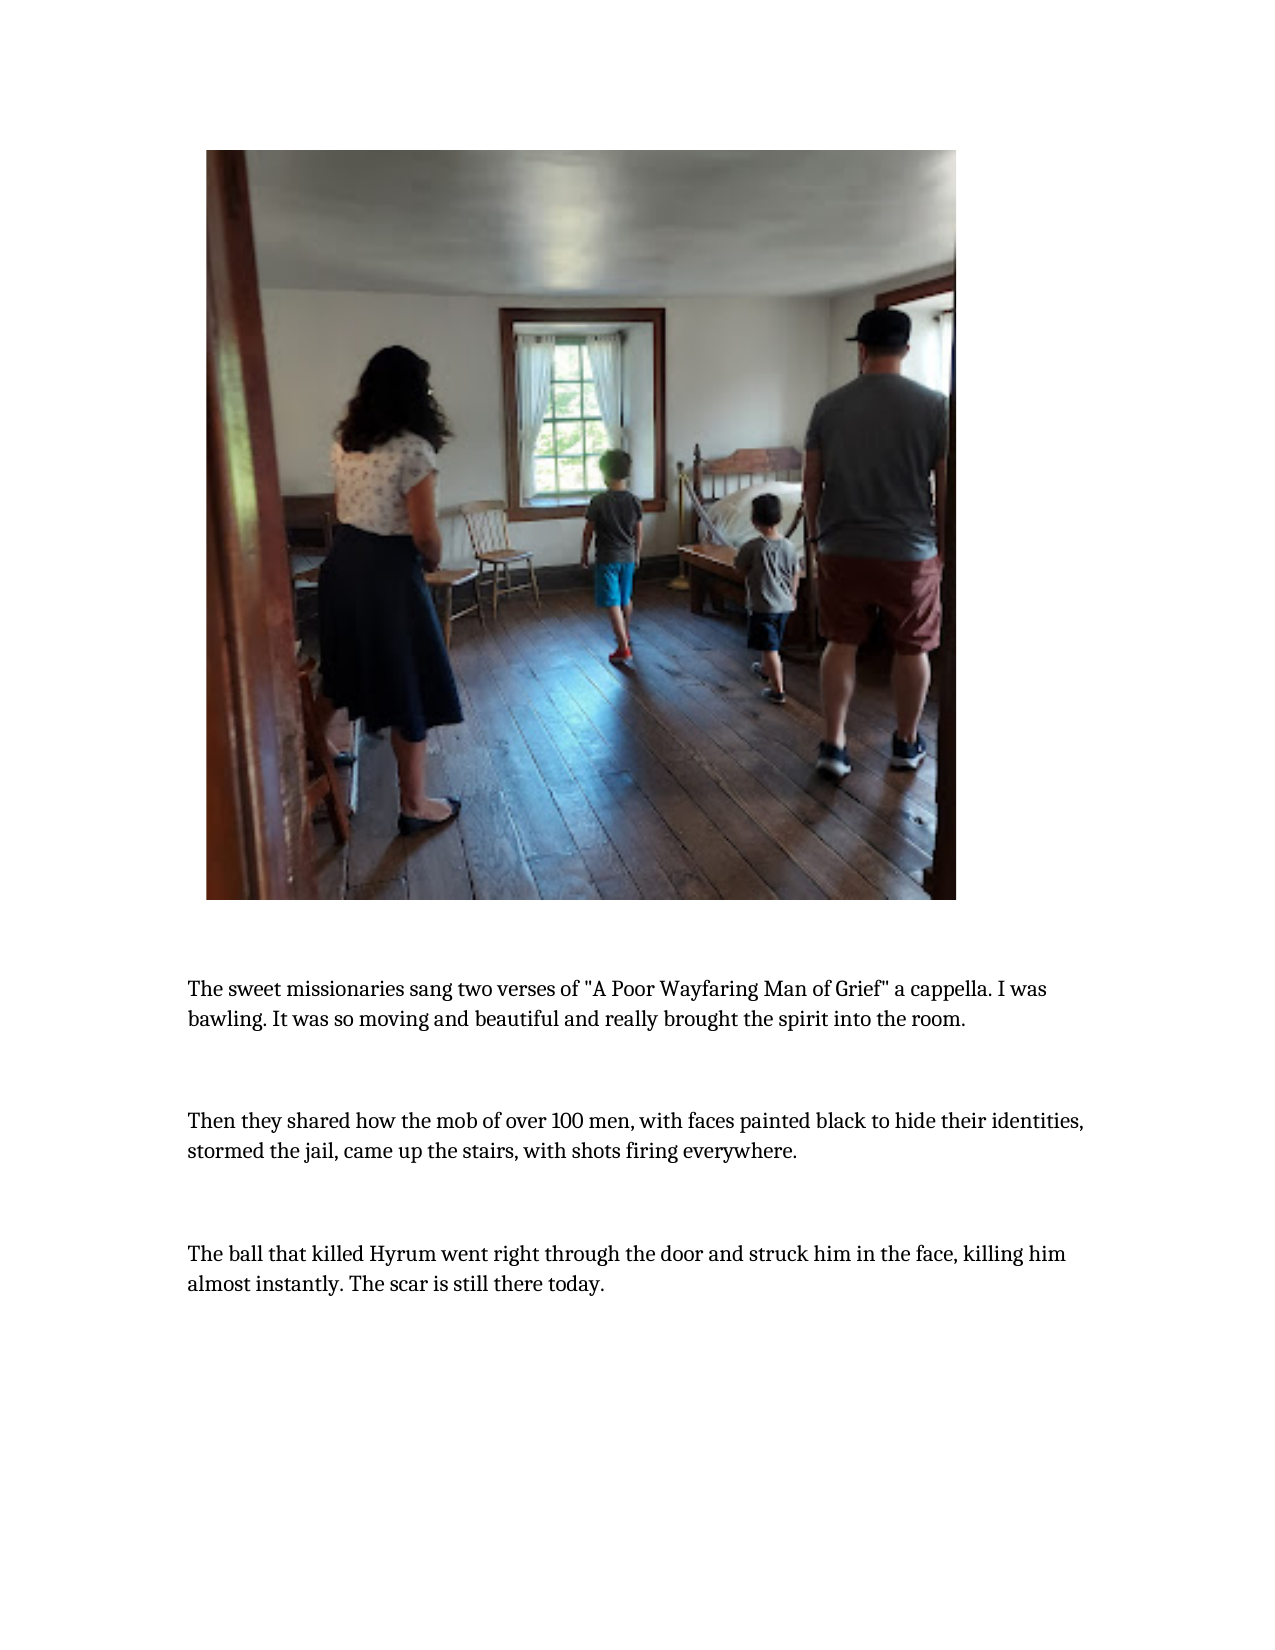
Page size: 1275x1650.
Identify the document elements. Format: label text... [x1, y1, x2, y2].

picture [206, 150, 957, 900]
text Then they shared how the mob of over 100 men, with faces painted black to hide their identities, stormed the jail, came up the stairs, with shots firing everywhere. [187, 1108, 1087, 1164]
text The sweet missionaries sang two verses of "A Poor Wayfaring Man of Grief" a cappella. I was bawling. It was so moving and beautiful and really brought the spirit into the room. [187, 976, 1087, 1032]
text The ball that killed Hyrum went right through the door and struck him in the face, killing him almost instantly. The scar is still there today. [187, 1240, 1087, 1297]
